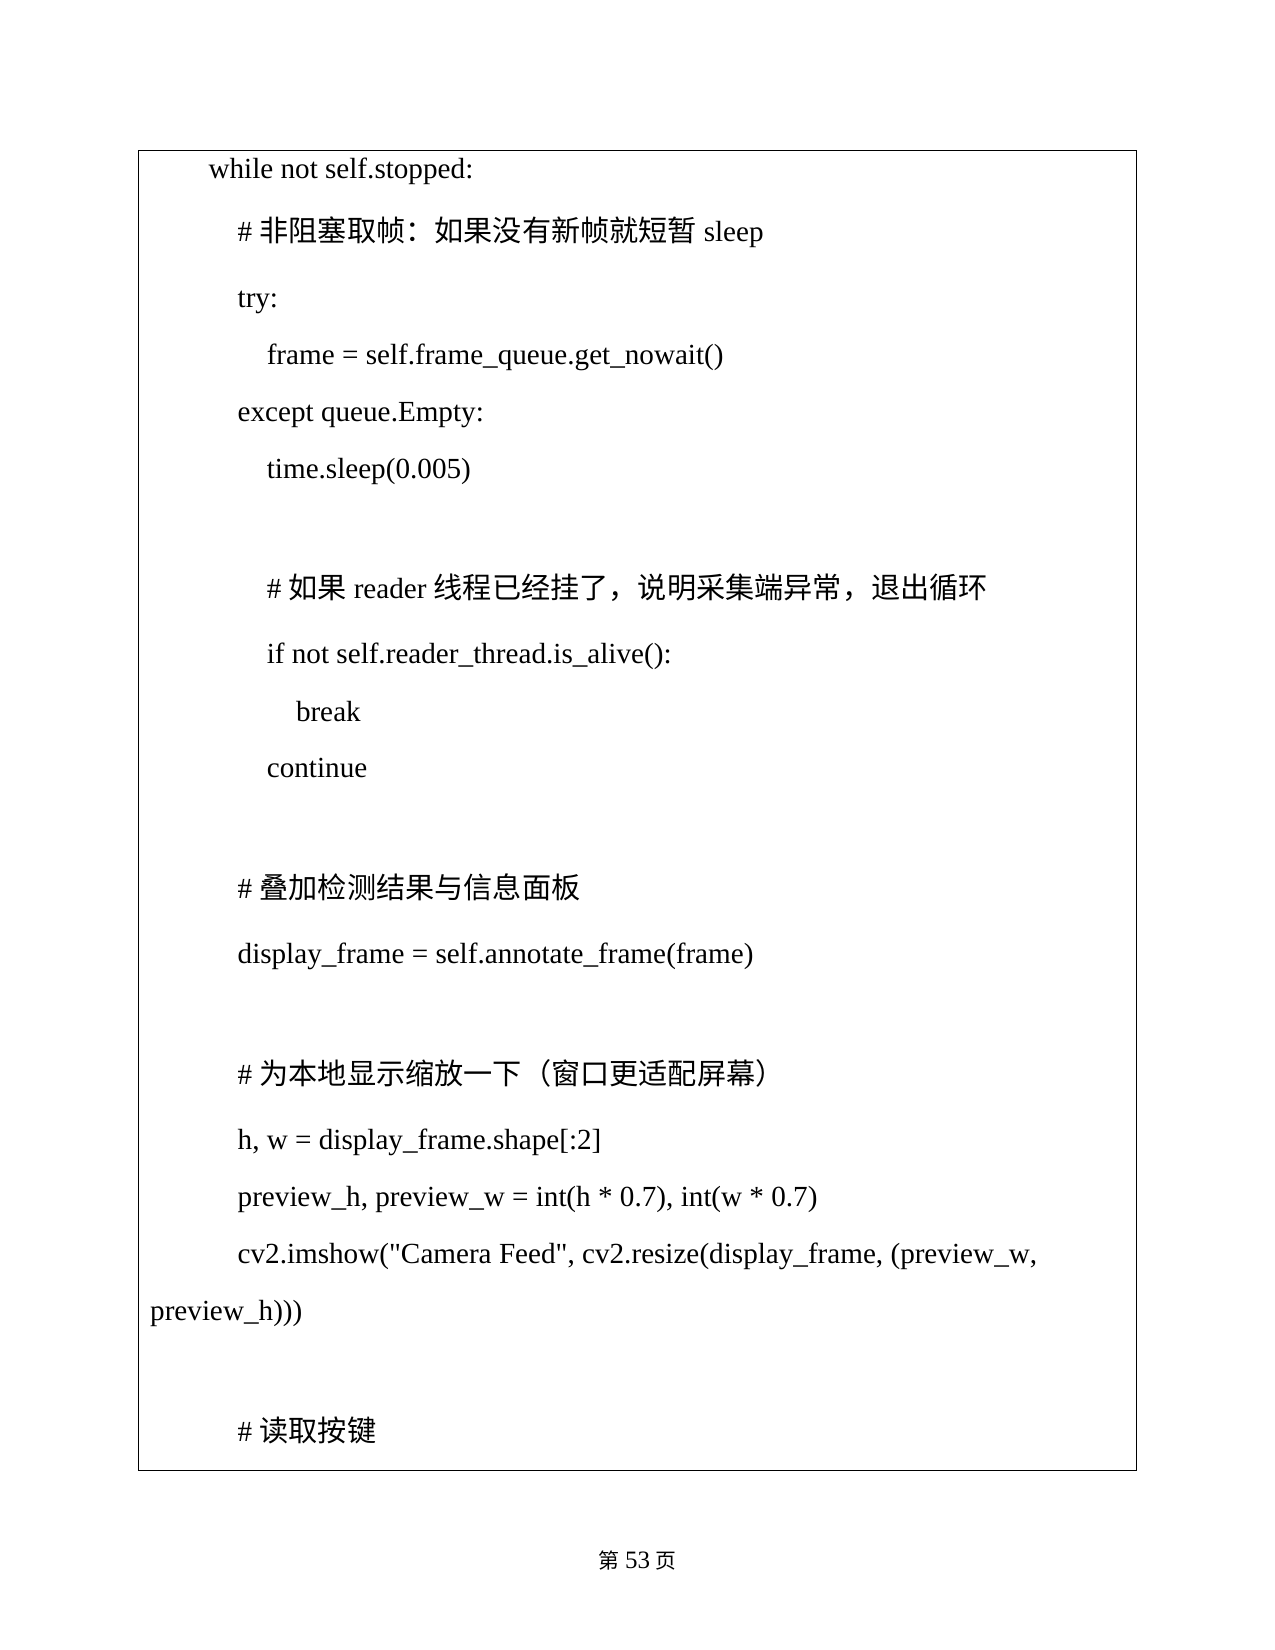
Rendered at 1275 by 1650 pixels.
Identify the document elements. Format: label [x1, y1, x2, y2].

table_header [139, 151, 1136, 1469]
